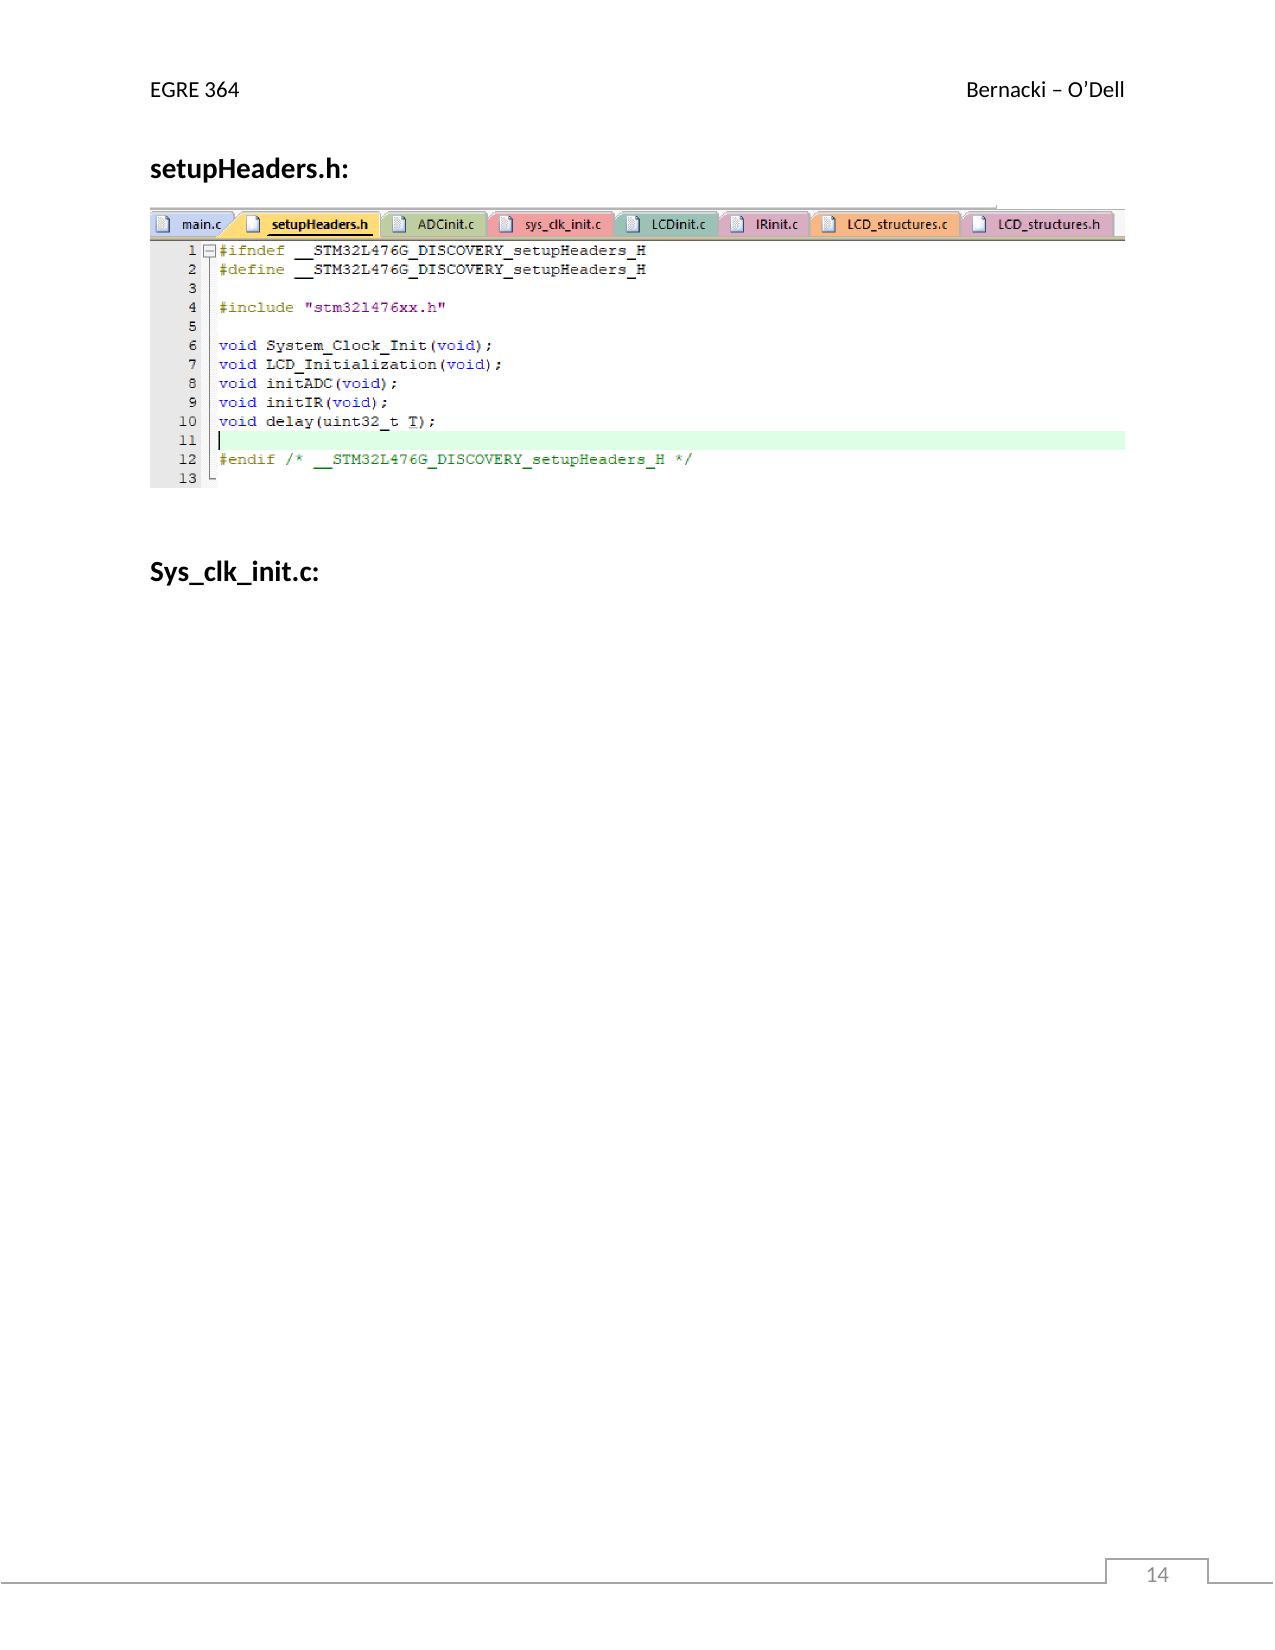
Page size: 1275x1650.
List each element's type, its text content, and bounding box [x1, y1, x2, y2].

text setupHeaders.h: [150, 150, 1125, 186]
picture [150, 205, 1125, 488]
text Sys_clk_init.c: [150, 553, 1125, 589]
